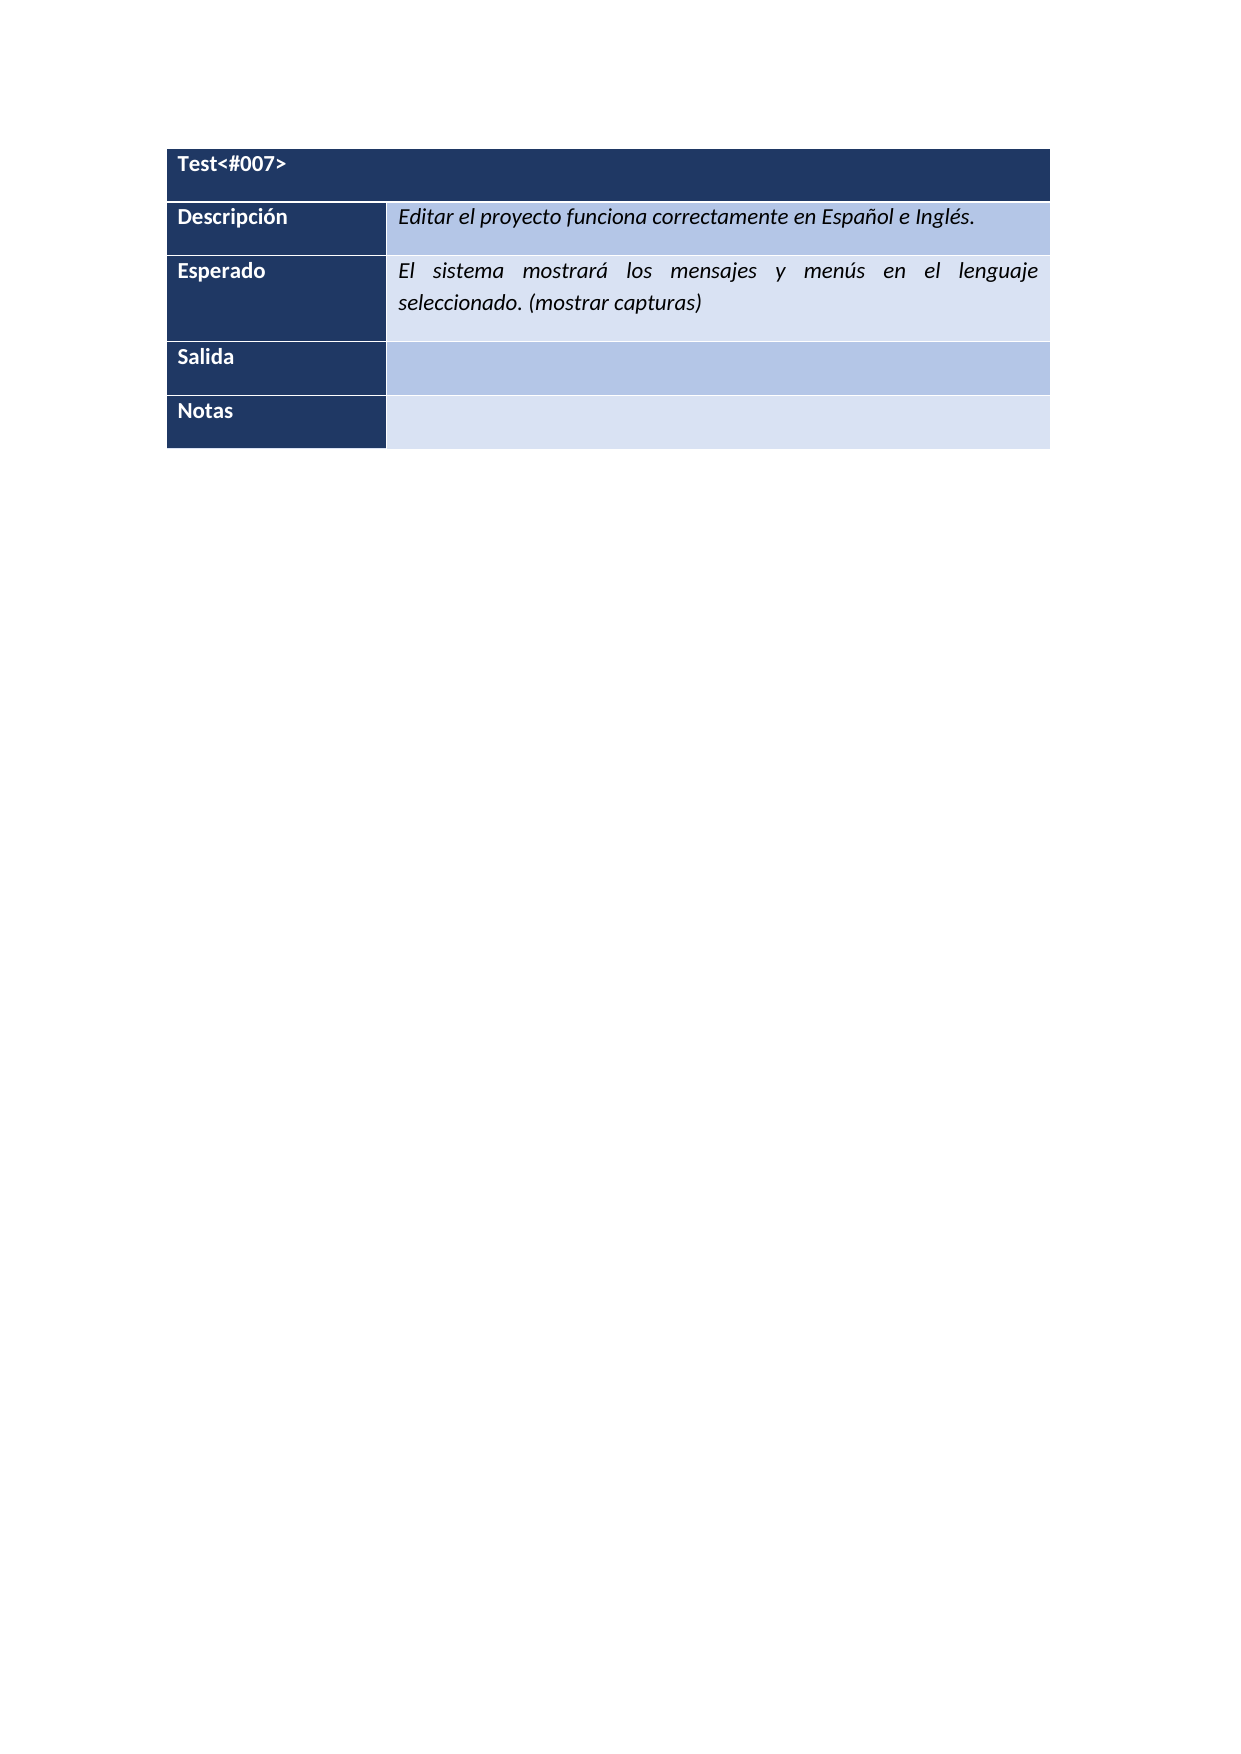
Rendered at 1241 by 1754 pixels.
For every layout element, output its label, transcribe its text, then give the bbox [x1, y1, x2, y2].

table_cell [387, 396, 1050, 448]
table_cell Salida [167, 342, 386, 395]
table_cell Editar el proyecto funciona correctamente en Español e Inglés. [387, 203, 1050, 255]
table_header Test<#007> [167, 149, 1050, 201]
table_cell [387, 342, 1050, 395]
table_cell Descripción [167, 203, 386, 255]
table_cell Esperado [167, 256, 386, 341]
table_cell El sistema mostrará los mensajes y menús en el lenguaje seleccionado. (mostrar capturas) [387, 256, 1050, 341]
table_cell Notas [167, 396, 386, 448]
